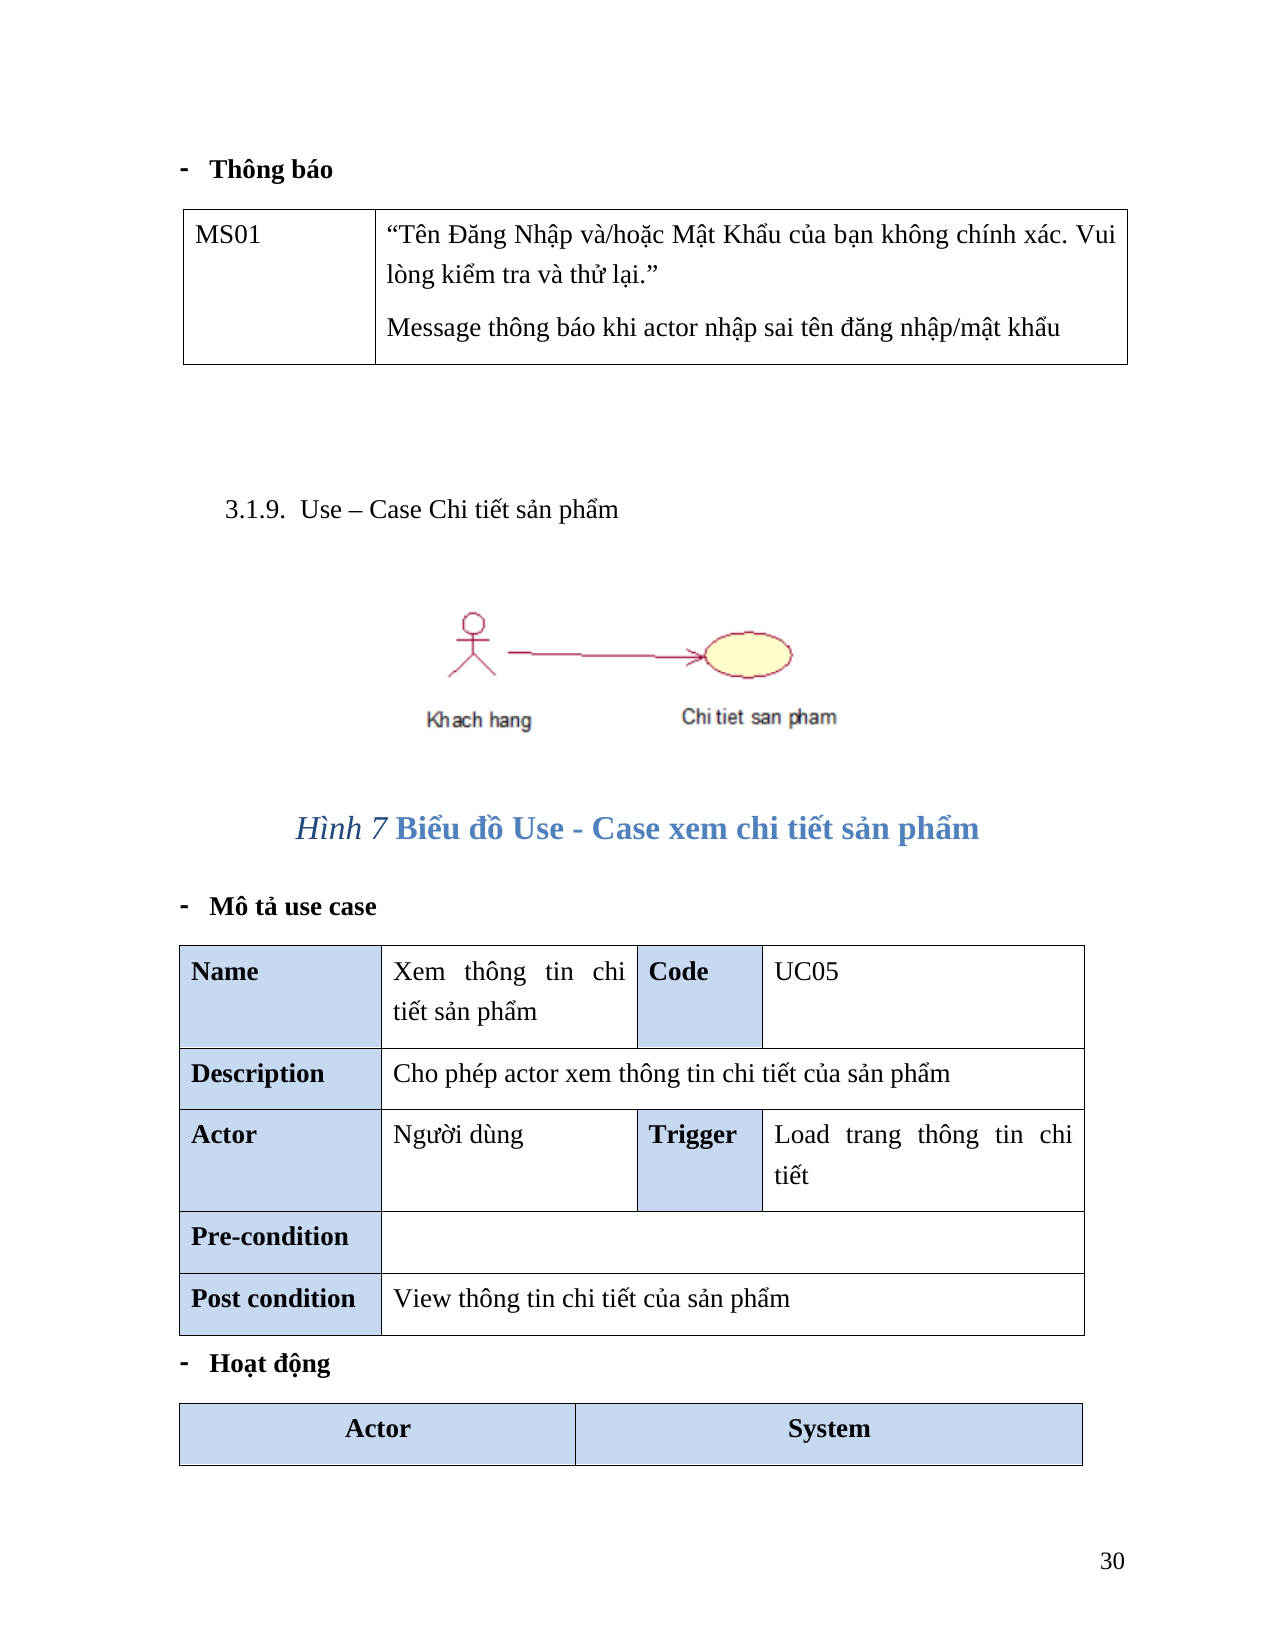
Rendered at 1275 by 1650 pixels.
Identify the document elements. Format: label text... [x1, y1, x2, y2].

table_cell Post condition [180, 1274, 381, 1335]
table_cell Pre-condition [180, 1212, 381, 1273]
list Thông báo [179, 150, 1125, 186]
table_header UC05 [763, 946, 1084, 1047]
table_cell Actor [180, 1110, 381, 1211]
table_cell Load trang thông tin chi tiết [763, 1110, 1084, 1211]
picture [389, 524, 961, 809]
table_header System [576, 1404, 1082, 1464]
table_cell [382, 1212, 1084, 1273]
table_header Name [180, 946, 381, 1047]
table_header Code [638, 946, 762, 1047]
table_header “Tên Đăng Nhập và/hoặc Mật Khẩu của bạn không chính xác. Vui lòng kiểm tra và thử lại.” Message thông báo khi actor nhập sai tên đăng nhập/mật khẩu [376, 210, 1127, 364]
list Hoạt động [179, 1344, 1125, 1380]
table_header Actor [180, 1404, 575, 1464]
table_cell Trigger [638, 1110, 762, 1211]
table_cell Description [180, 1049, 381, 1109]
subtitle Use – Case Chi tiết sản phẩm [225, 493, 1125, 524]
list Mô tả use case [179, 887, 1125, 922]
table_header Xem thông tin chi tiết sản phẩm [382, 946, 637, 1047]
table_cell Người dùng [382, 1110, 637, 1211]
table_header MS01 [184, 210, 375, 364]
table_cell View thông tin chi tiết của sản phẩm [382, 1274, 1084, 1335]
table_cell Cho phép actor xem thông tin chi tiết của sản phẩm [382, 1049, 1084, 1109]
